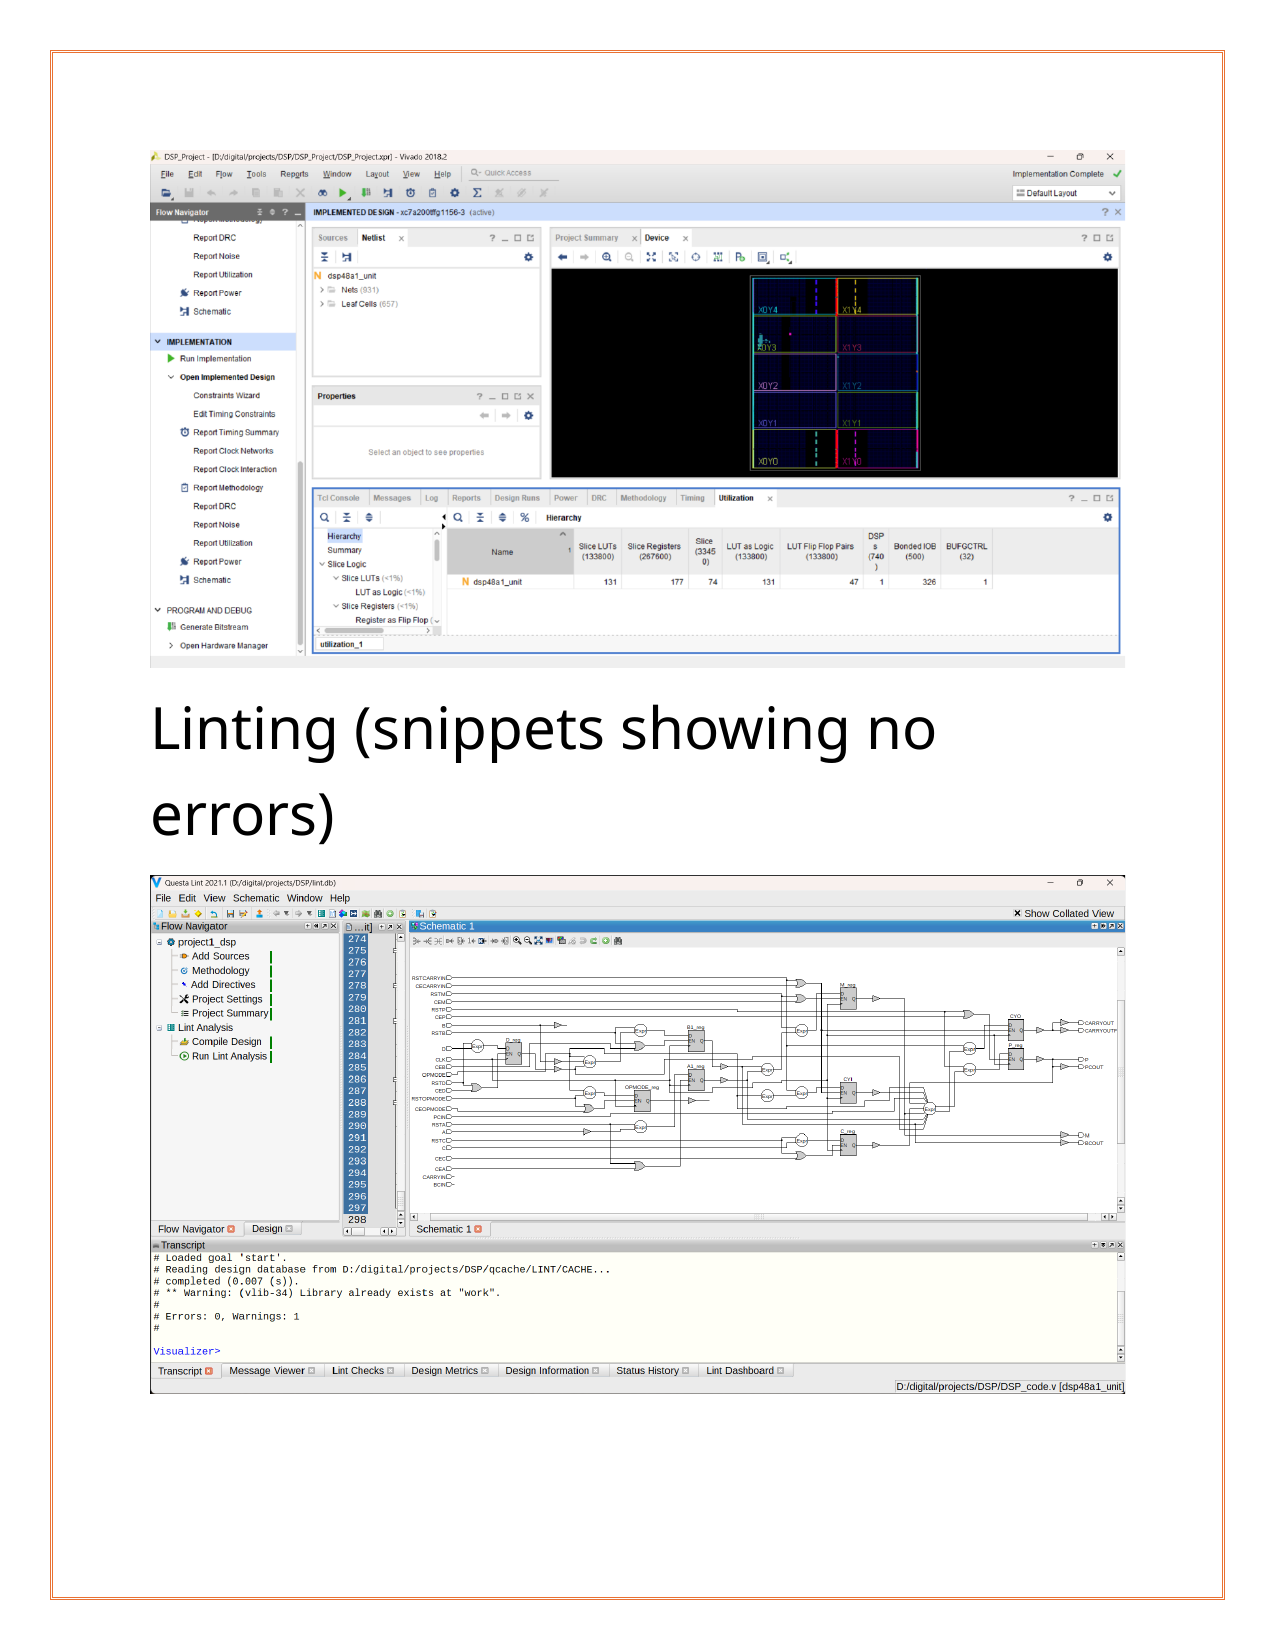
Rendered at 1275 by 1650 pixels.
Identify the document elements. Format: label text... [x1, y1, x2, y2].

picture [150, 875, 1125, 1394]
text Linting (snippets showing no errors) [150, 687, 1125, 852]
picture [150, 150, 1125, 668]
